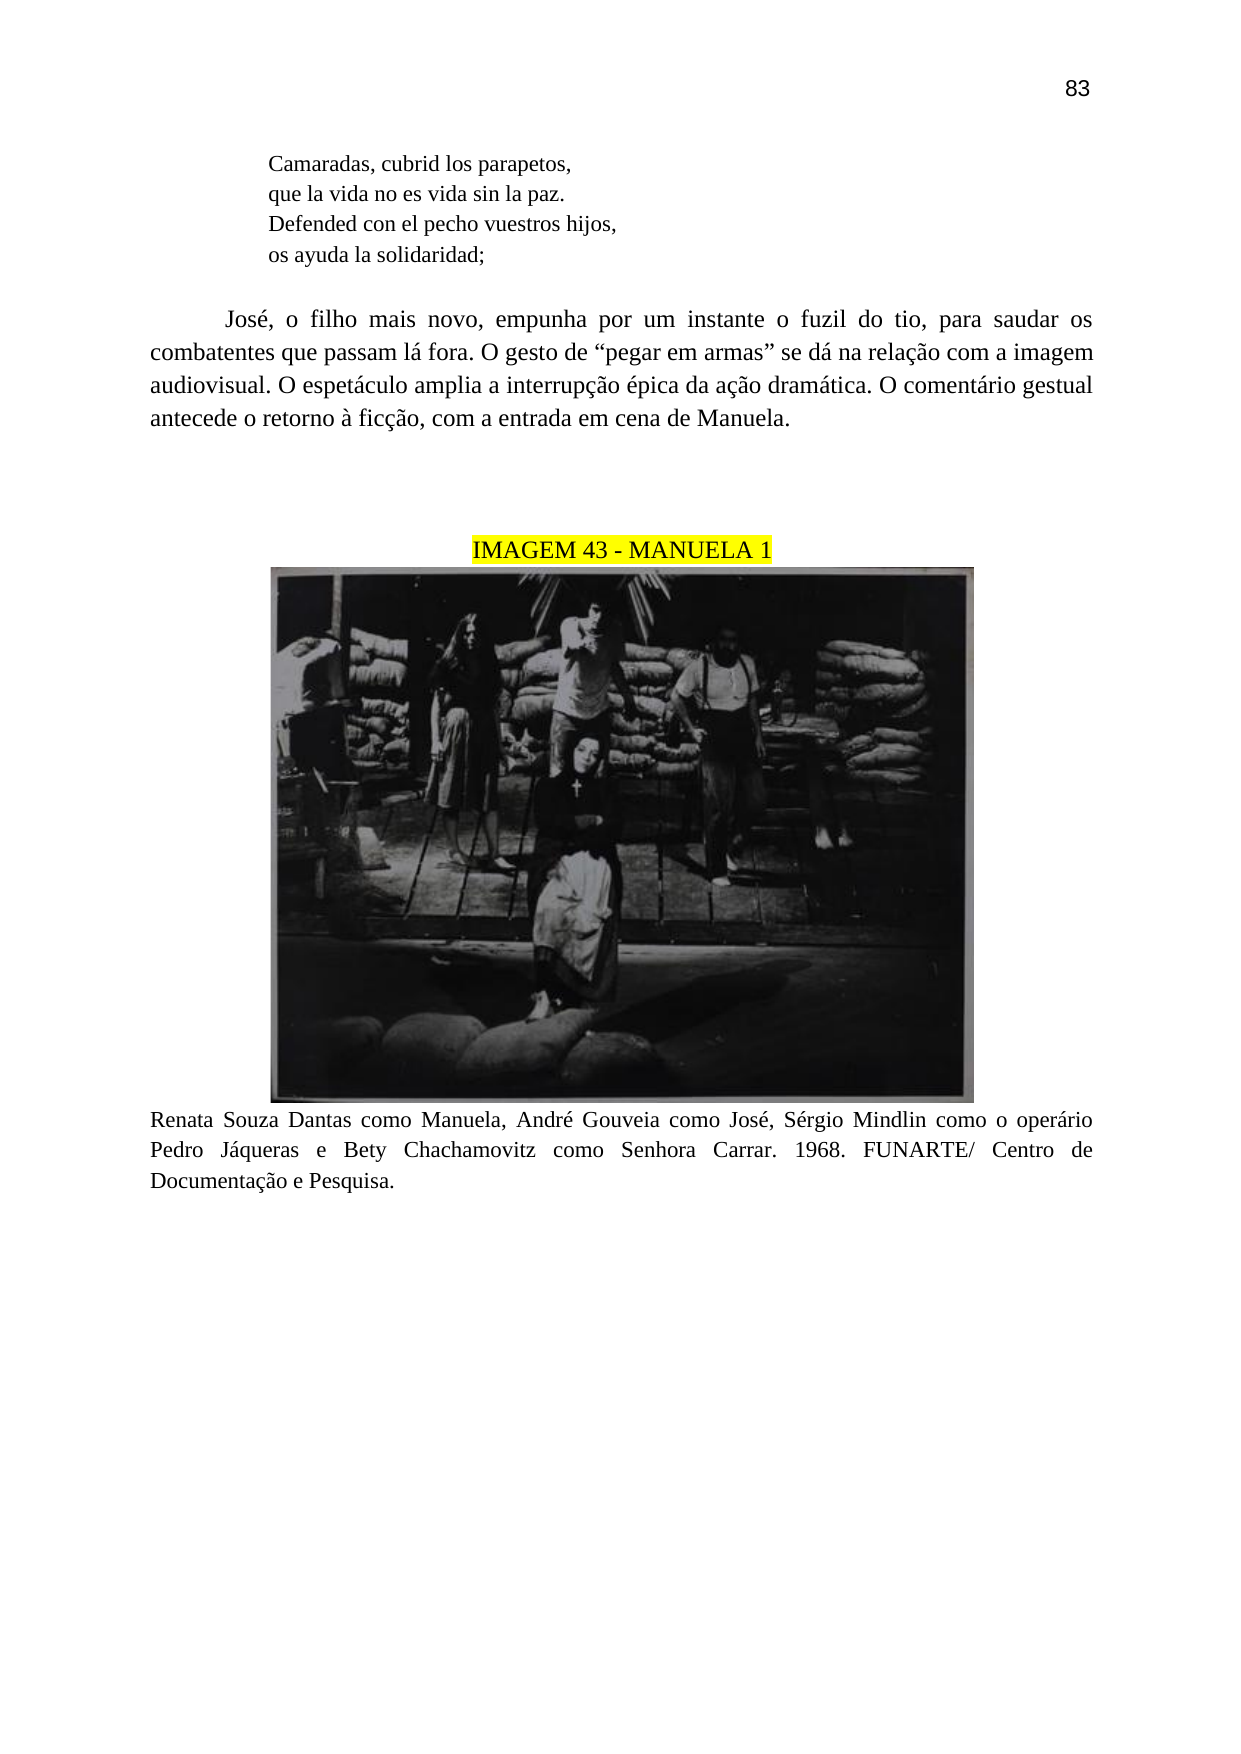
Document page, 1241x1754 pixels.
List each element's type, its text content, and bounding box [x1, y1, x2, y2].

text Defended con el pecho vuestros hijos, [268, 210, 1094, 237]
text que la vida no es vida sin la paz. [268, 180, 1094, 207]
text José, o filho mais novo, empunha por um instante o fuzil do tio, para saudar os combatentes que passam lá fora. O gesto de “pegar em armas” se dá na relação com a imagem audiovisual. O espetáculo amplia a interrupção épica da ação dramática. O comentário gestual antecede o retorno à ficção, com a entrada em cena de Manuela. [150, 304, 1094, 432]
text Renata Souza Dantas como Manuela, André Gouveia como José, Sérgio Mindlin como o operário Pedro Jáqueras e Bety Chachamovitz como Senhora Carrar. 1968. FUNARTE/ Centro de Documentação e Pesquisa. [150, 1106, 1094, 1193]
text os ayuda la solidaridad; [268, 241, 1094, 267]
text Camaradas, cubrid los parapetos, [268, 150, 1094, 176]
picture [270, 567, 974, 1103]
